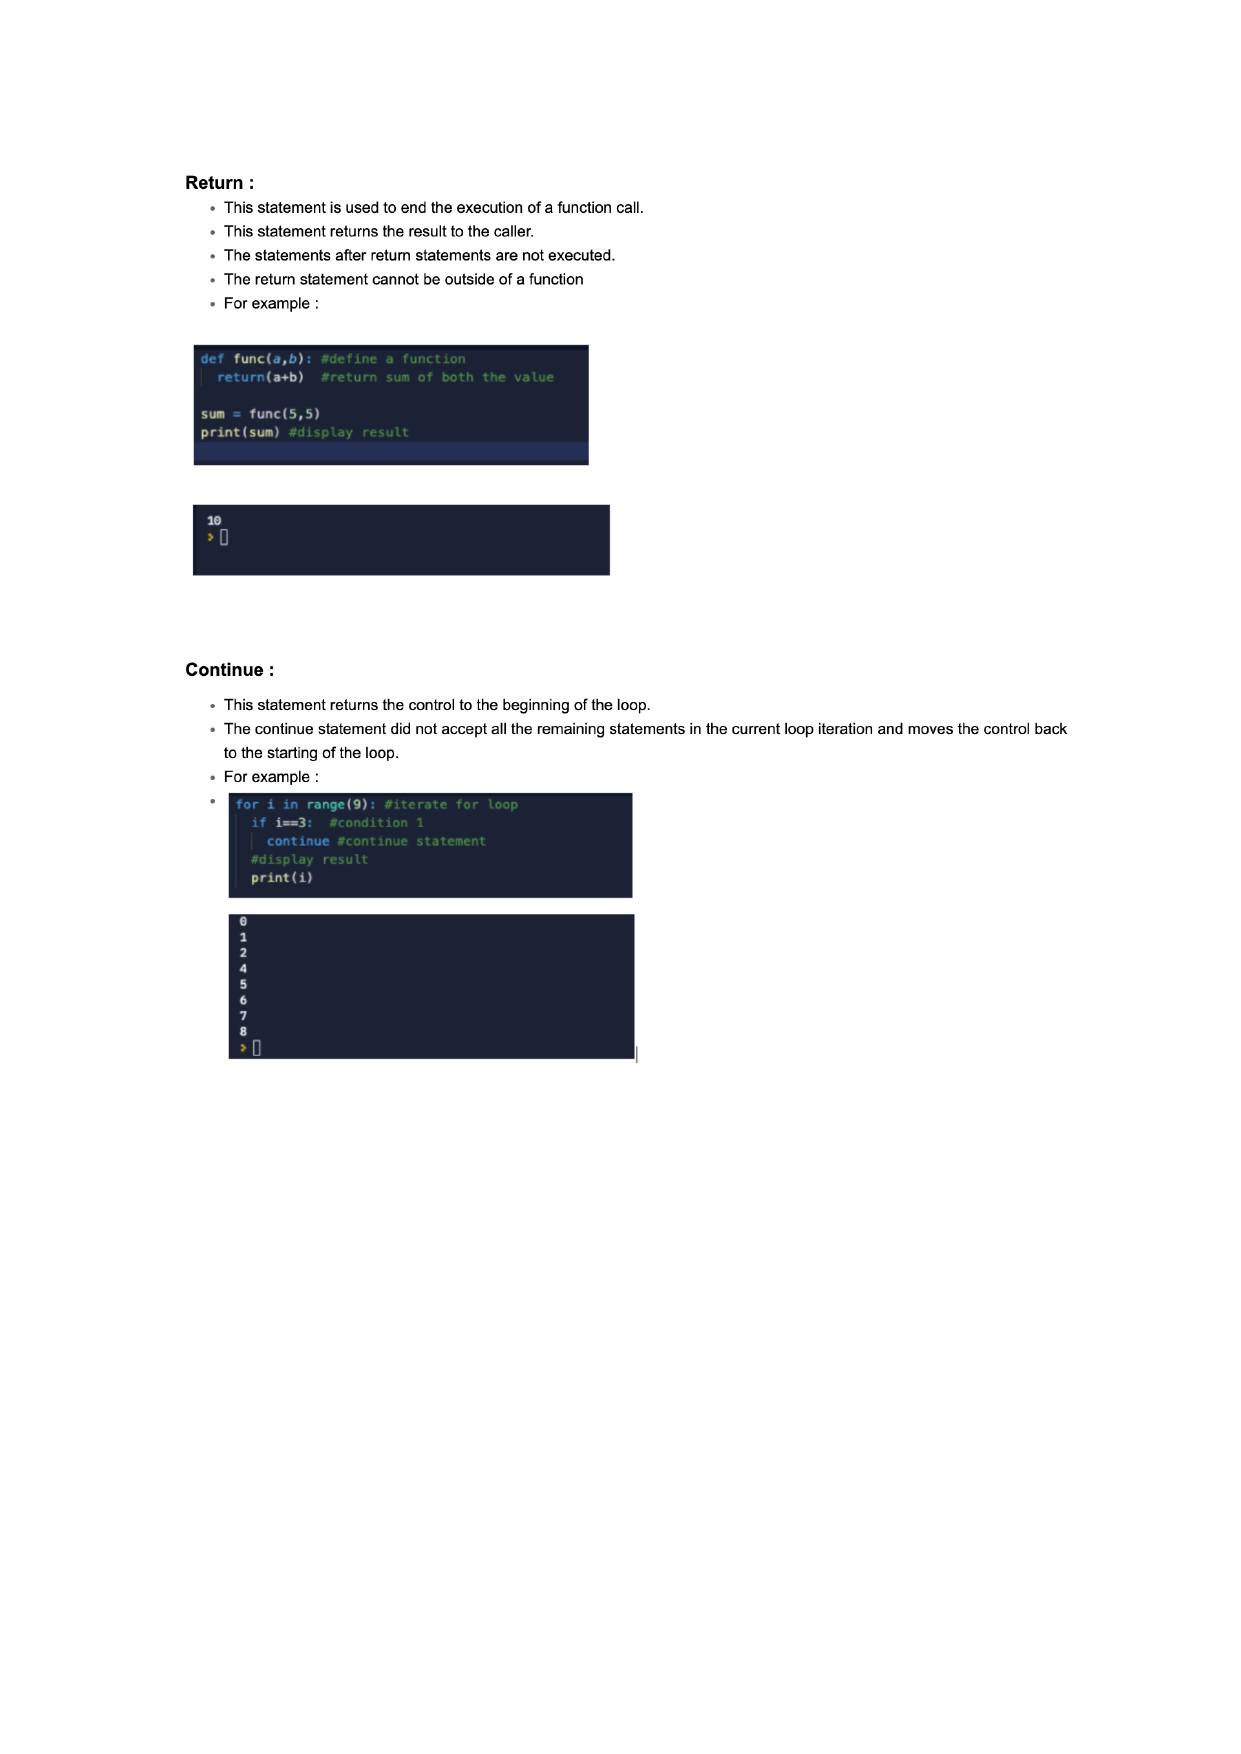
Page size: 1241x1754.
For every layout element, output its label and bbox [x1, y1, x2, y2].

picture [150, 150, 1091, 1087]
